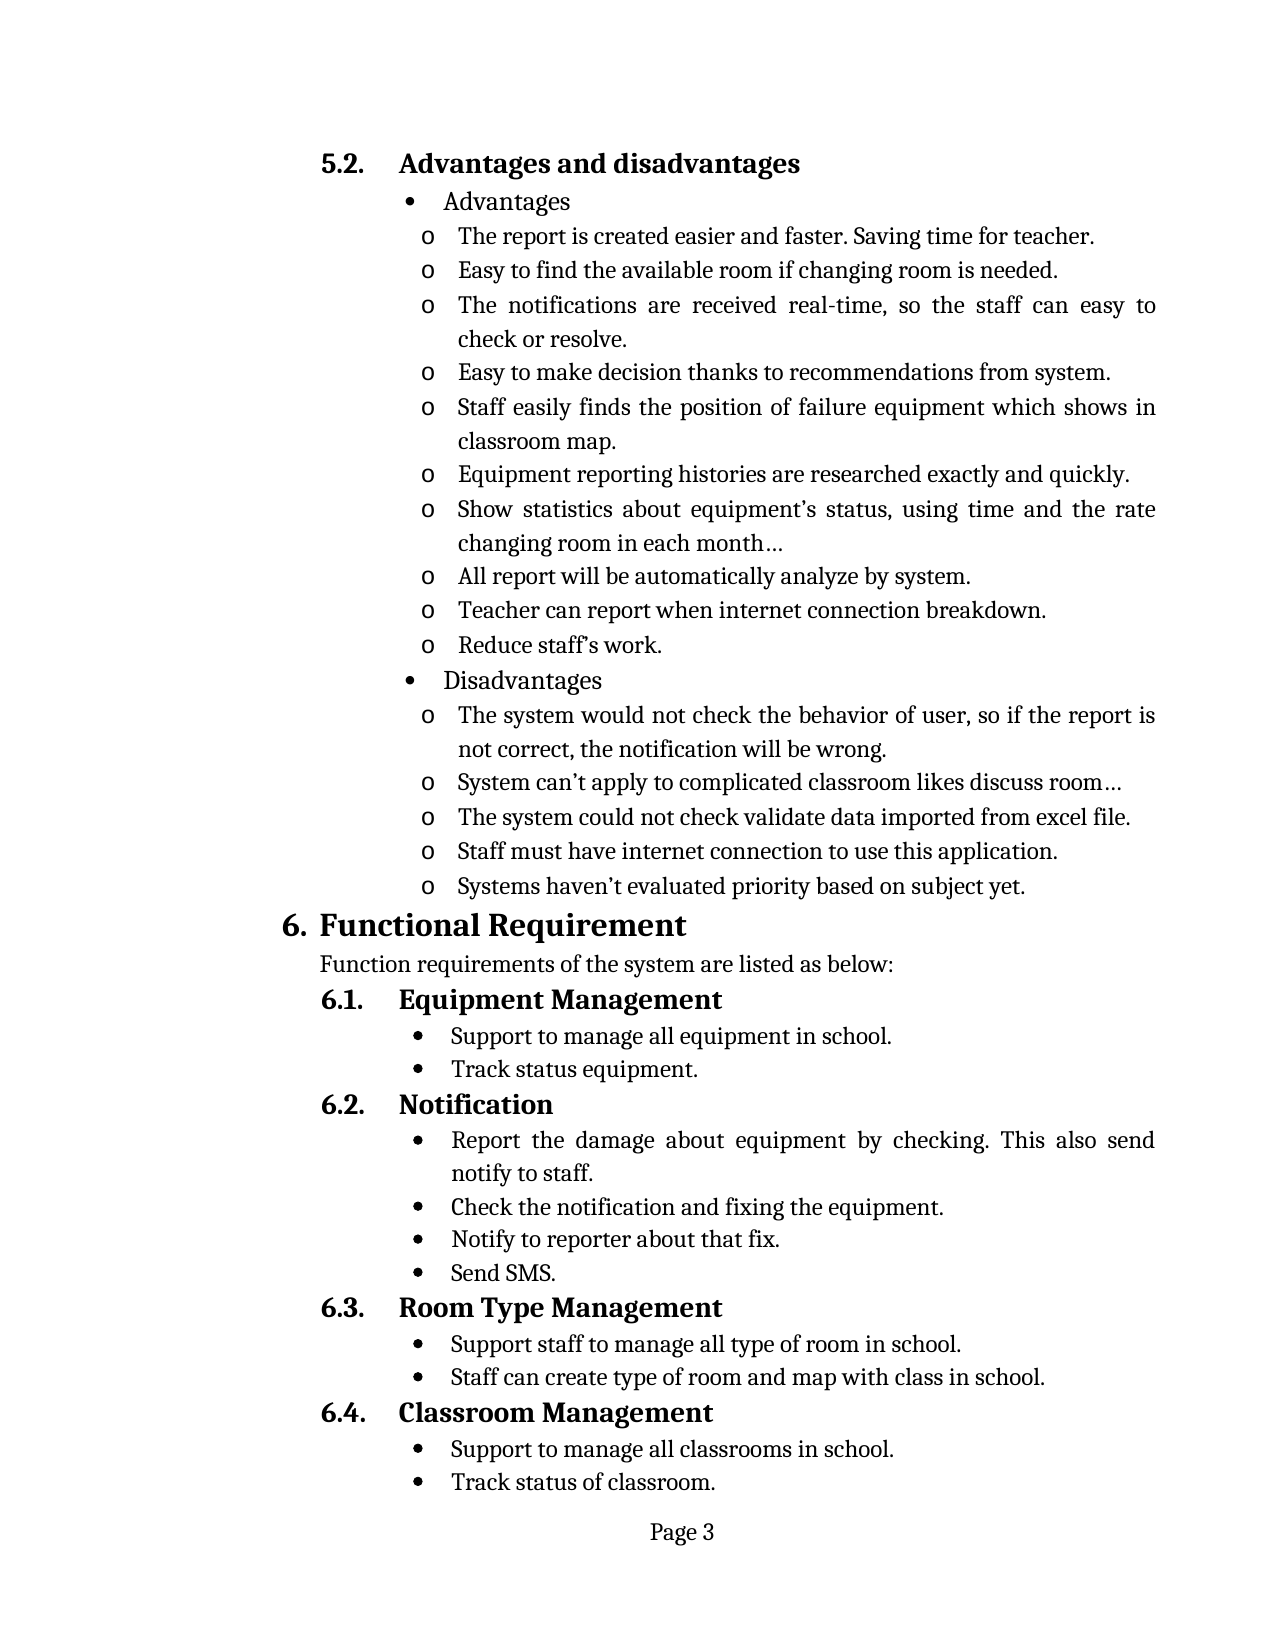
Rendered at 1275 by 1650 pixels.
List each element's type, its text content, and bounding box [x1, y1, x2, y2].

list Report the damage about equipment by checking. This also send notify to staff. [413, 1126, 1157, 1188]
list The system would not check the behavior of user, so if the report is not correct, the notification will be wrong. [420, 701, 1157, 764]
list Disadvantages [406, 665, 1157, 696]
list Show statistics about equipment’s status, using time and the rate changing room in each month… [420, 494, 1157, 557]
list Easy to find the available room if changing room is needed. [420, 256, 1157, 286]
list Staff must have internet connection to use this application. [420, 837, 1157, 867]
list Support to manage all classrooms in school. [413, 1434, 1157, 1463]
list Send SMS. [413, 1258, 1157, 1287]
list Track status equipment. [413, 1055, 1157, 1083]
list The report is created easier and faster. Saving time for teacher. [420, 222, 1157, 252]
list Notify to reporter about that fix. [413, 1225, 1157, 1254]
list Room Type Management [321, 1291, 1157, 1325]
list Equipment Management [321, 983, 1157, 1017]
list The system could not check validate data imported from excel file. [420, 803, 1157, 833]
list Easy to make decision thanks to recommendations from system. [420, 358, 1157, 388]
list System can’t apply to complicated classroom likes discuss room… [420, 768, 1157, 798]
list Notification [321, 1088, 1157, 1121]
list Advantages and disadvantages [321, 148, 1157, 181]
list Systems haven’t evaluated priority based on subject yet. [420, 872, 1157, 902]
list Support to manage all equipment in school. [413, 1022, 1157, 1051]
list Teacher can report when internet connection breakdown. [420, 596, 1157, 626]
list Staff easily finds the position of failure equipment which shows in classroom map. [420, 393, 1157, 456]
list Function requirements of the system are listed as below: [319, 950, 1157, 979]
list Classroom Management [321, 1396, 1157, 1429]
list Equipment reporting histories are researched exactly and quickly. [420, 460, 1157, 490]
list Track status of classroom. [413, 1468, 1157, 1496]
list Staff can create type of room and map with class in school. [413, 1363, 1157, 1392]
list The notifications are received real-time, so the staff can easy to check or resolve. [420, 291, 1157, 354]
list Functional Requirement [282, 906, 1157, 944]
list Advantages [406, 186, 1157, 217]
list Reduce staff’s work. [420, 631, 1157, 661]
list Support staff to manage all type of room in school. [413, 1330, 1157, 1359]
list All report will be automatically analyze by system. [420, 562, 1157, 592]
list Check the notification and fixing the equipment. [413, 1192, 1157, 1221]
